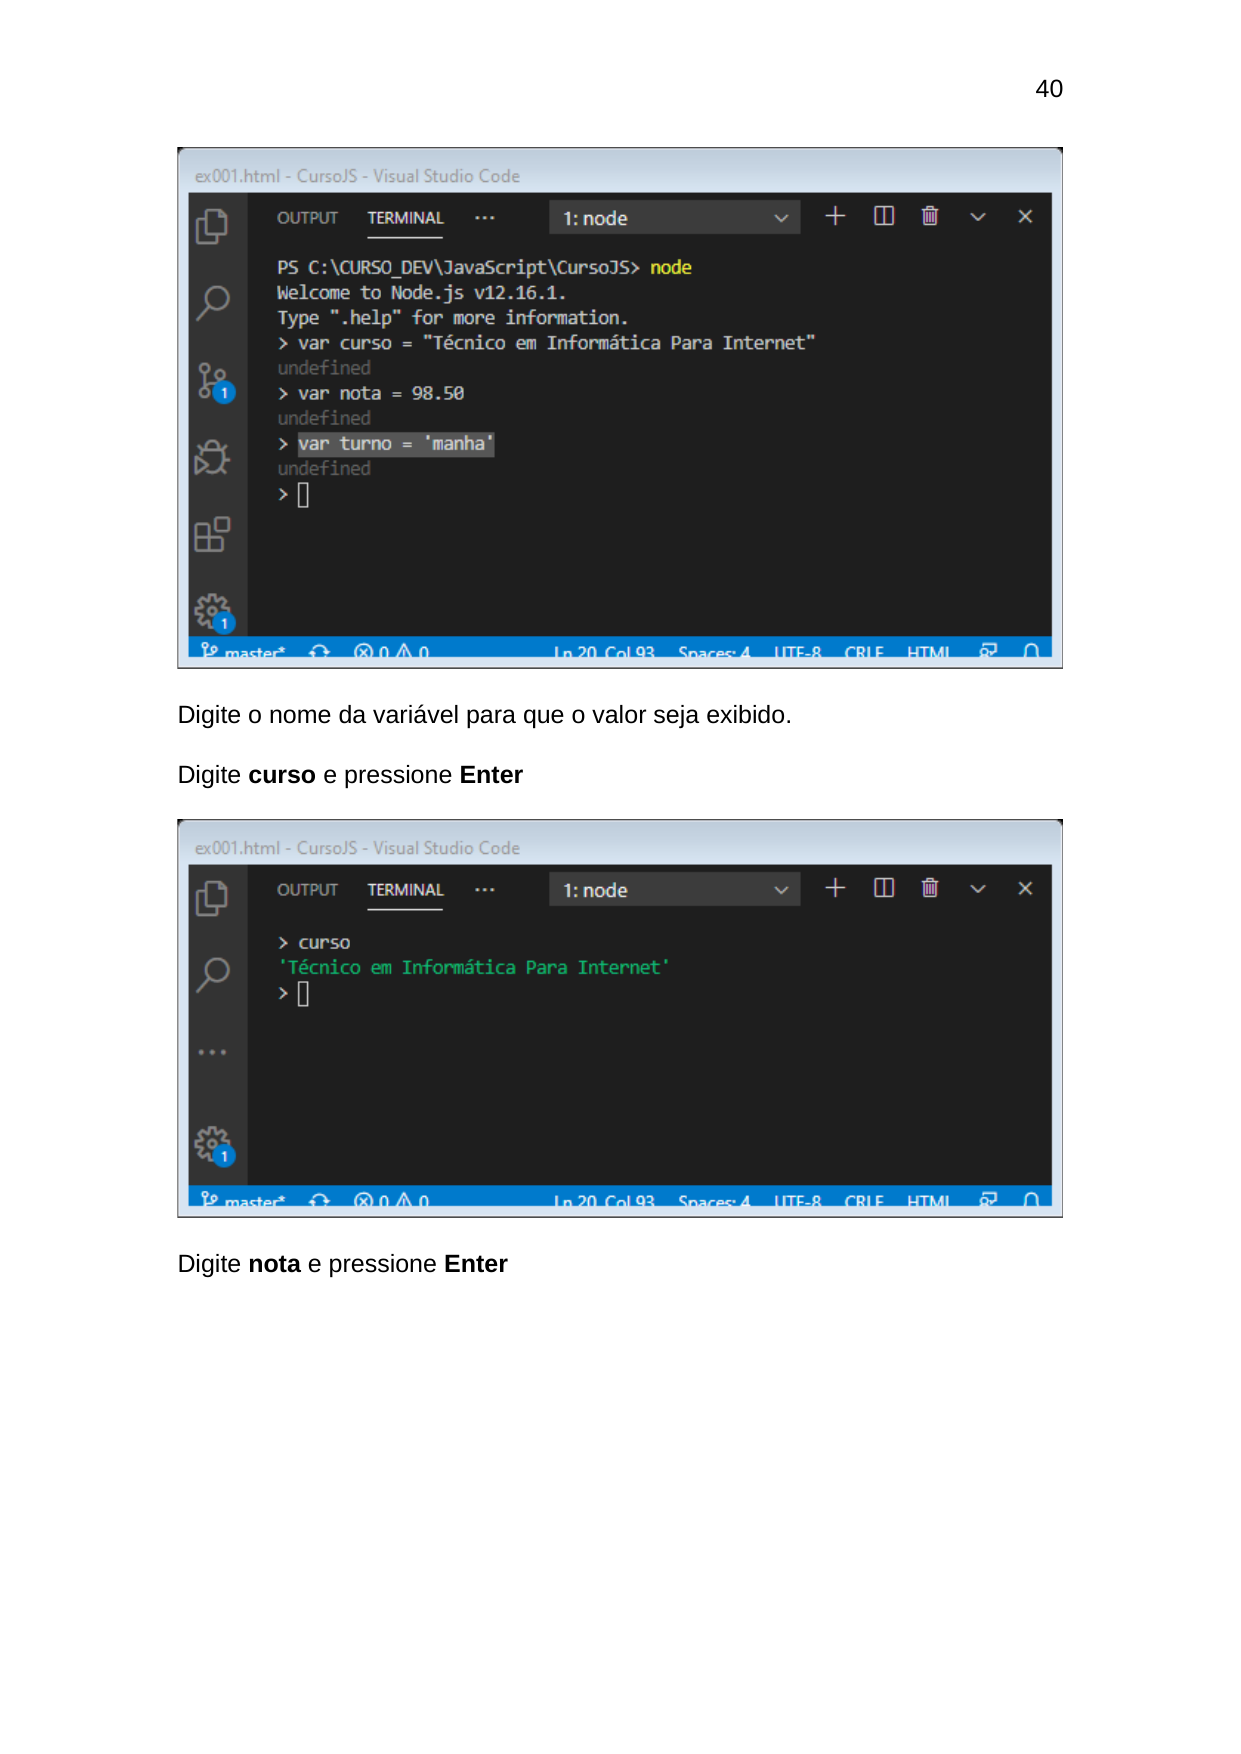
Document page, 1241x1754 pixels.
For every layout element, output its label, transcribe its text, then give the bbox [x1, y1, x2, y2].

text Digite curso e pressione Enter [177, 759, 1063, 788]
text Digite nota e pressione Enter [177, 1249, 1063, 1278]
text Digite o nome da variável para que o valor seja exibido. [177, 700, 1063, 728]
